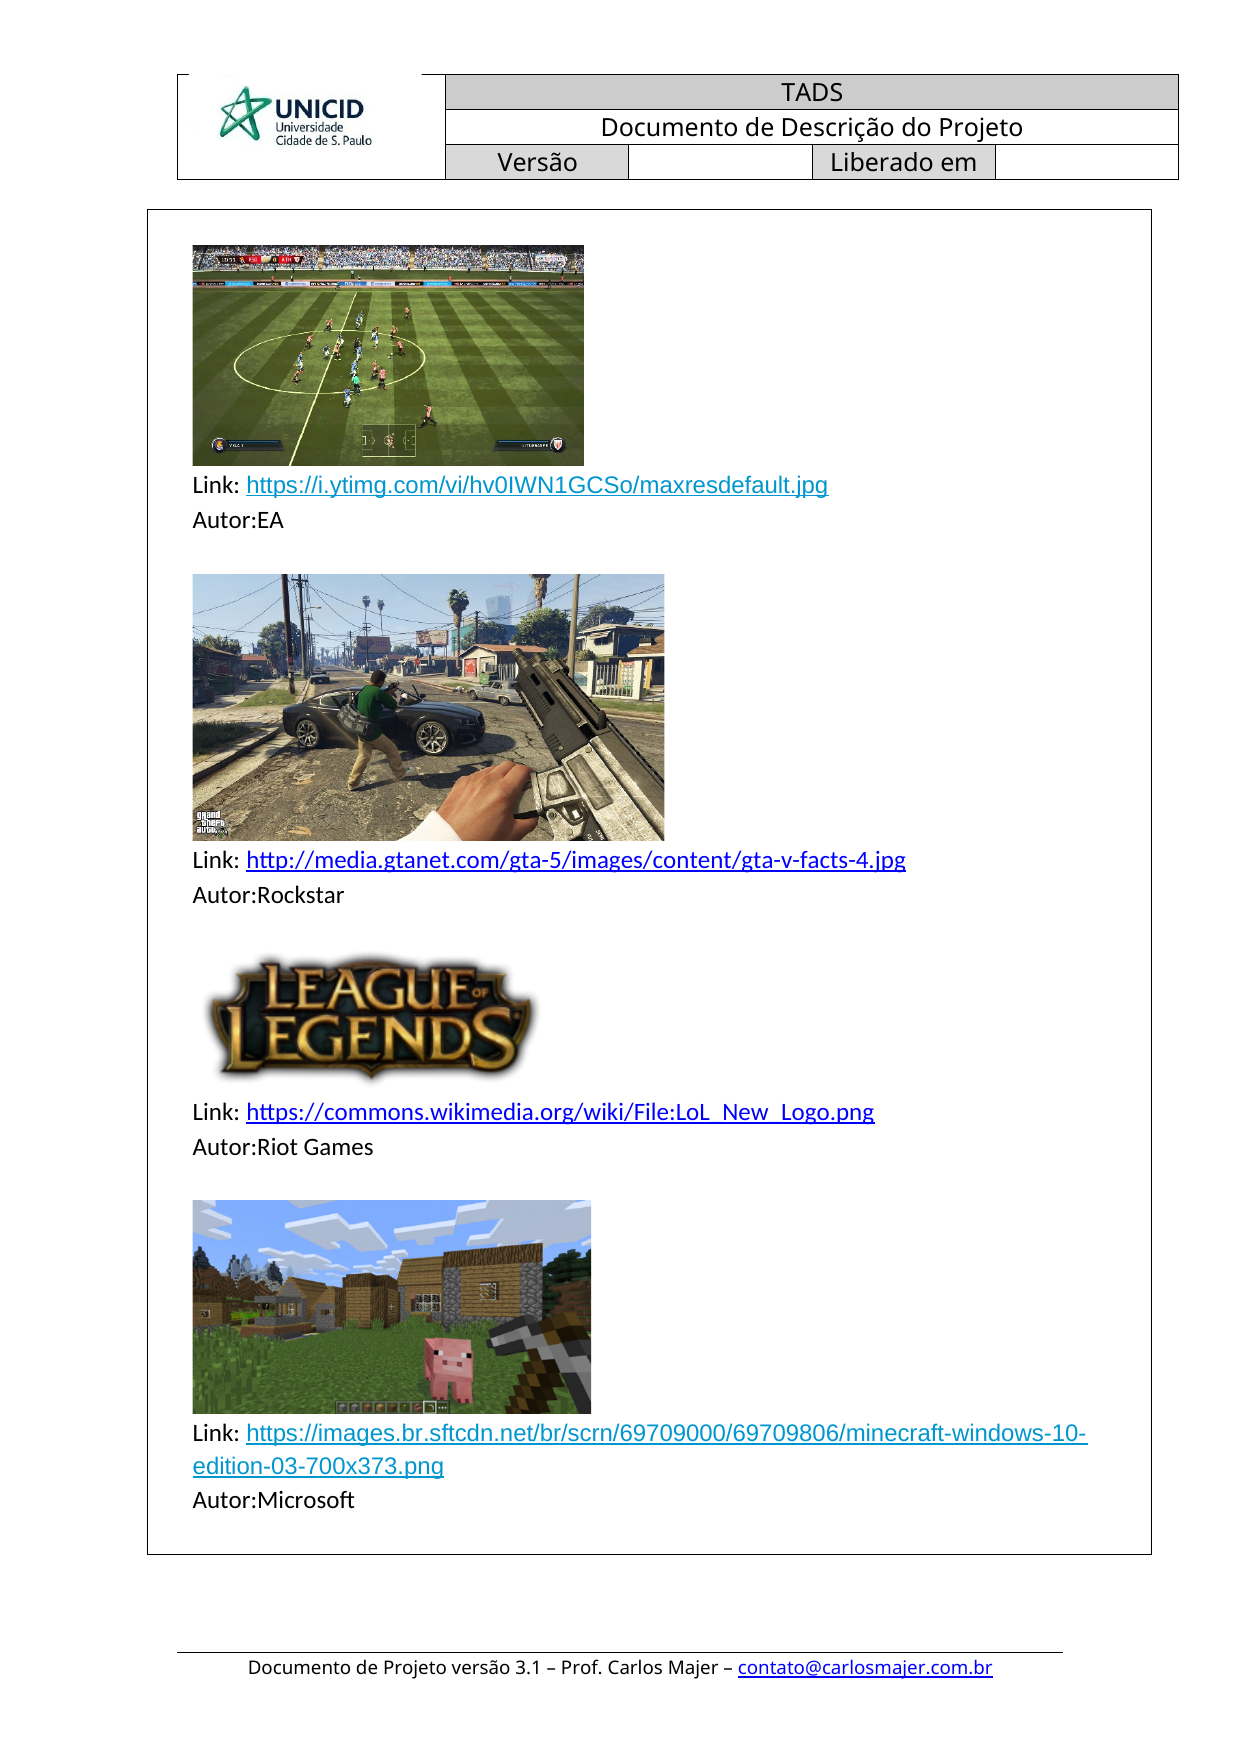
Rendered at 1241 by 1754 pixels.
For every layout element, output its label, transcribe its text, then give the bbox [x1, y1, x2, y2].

picture [192, 574, 665, 841]
picture [188, 74, 422, 166]
picture [192, 1200, 592, 1414]
picture [192, 949, 551, 1092]
picture [192, 245, 584, 466]
